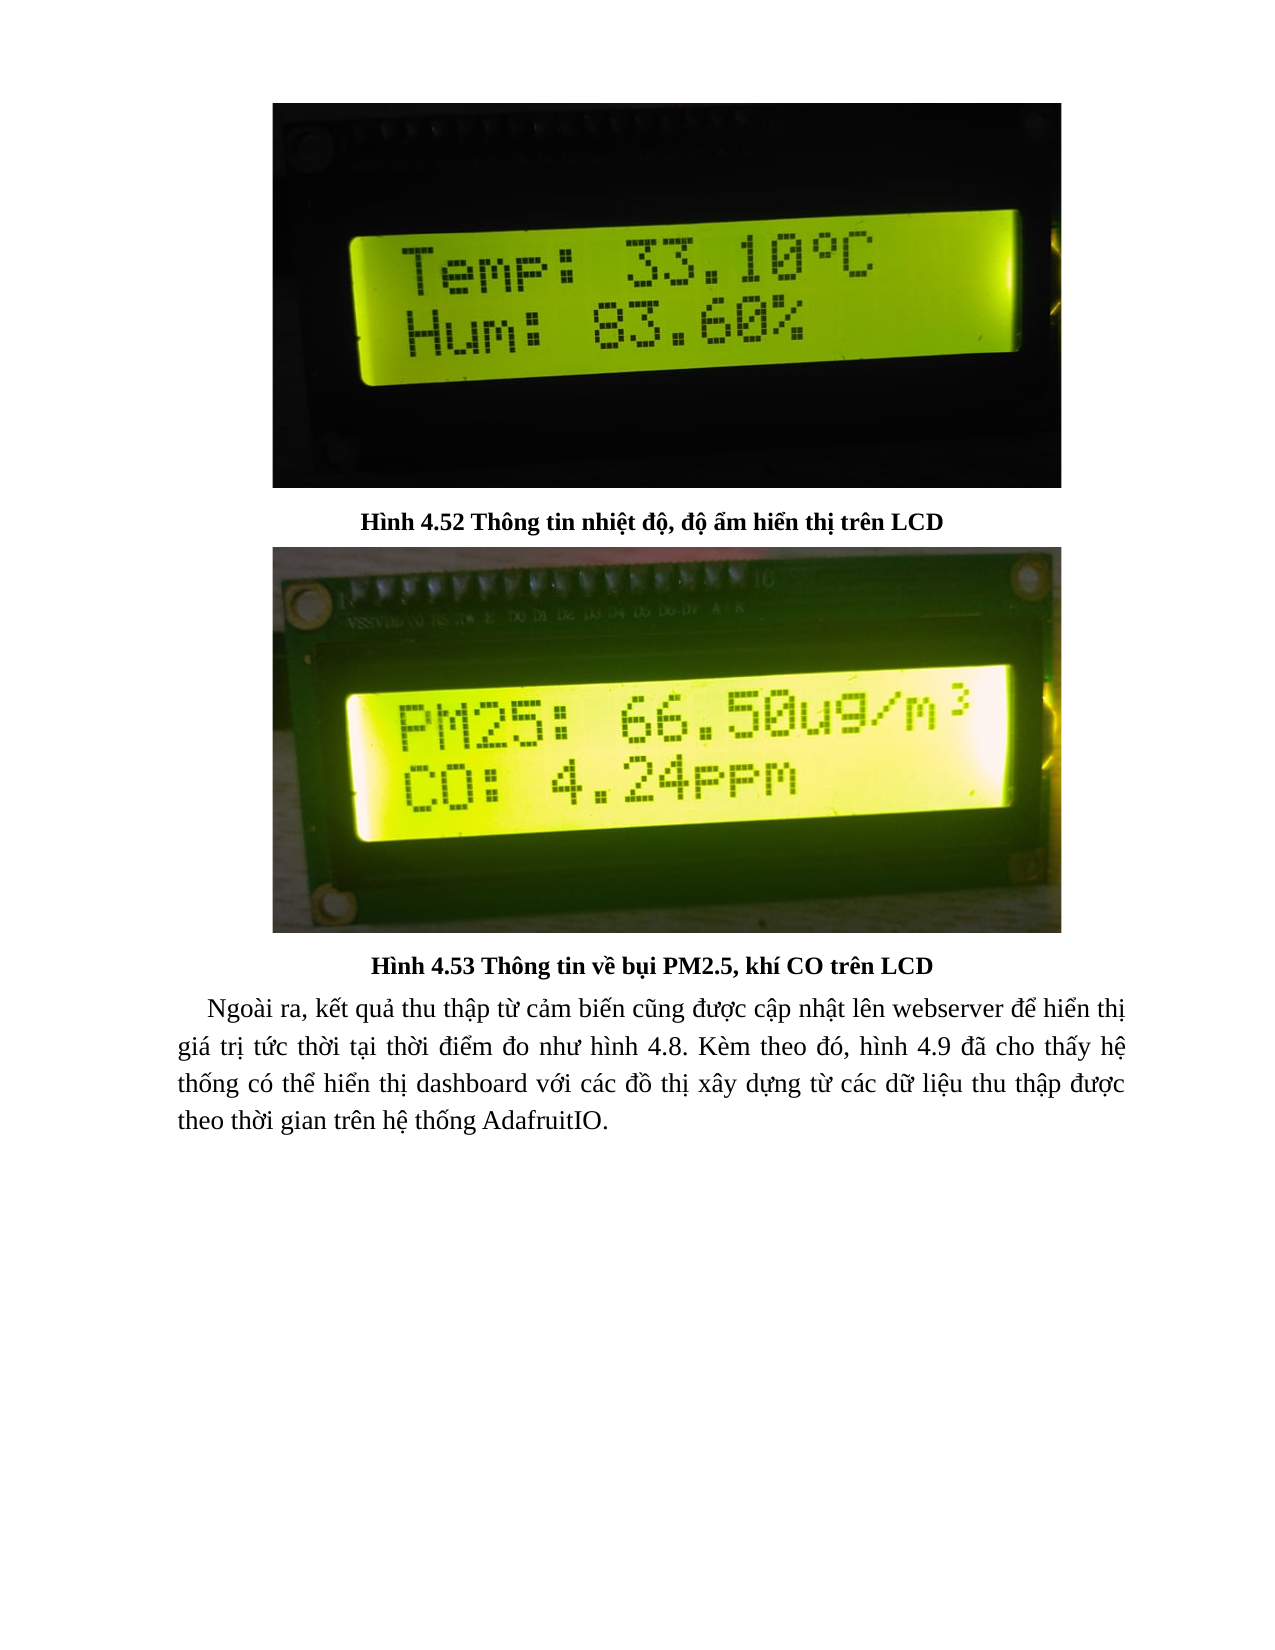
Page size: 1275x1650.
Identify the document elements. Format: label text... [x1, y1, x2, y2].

picture [272, 103, 1062, 488]
picture [272, 547, 1062, 933]
text Ngoài ra, kết quả thu thập từ cảm biến cũng được cập nhật lên webserver để hiển thị giá trị tức thời tại thời điểm đo như hình 4.8. Kèm theo đó, hình 4.9 đã cho thấy hệ thống có thể hiển thị dashboard với các đồ thị xây dựng từ các dữ liệu thu thập được theo thời gian trên hệ thống AdafruitIO. [177, 992, 1127, 1136]
